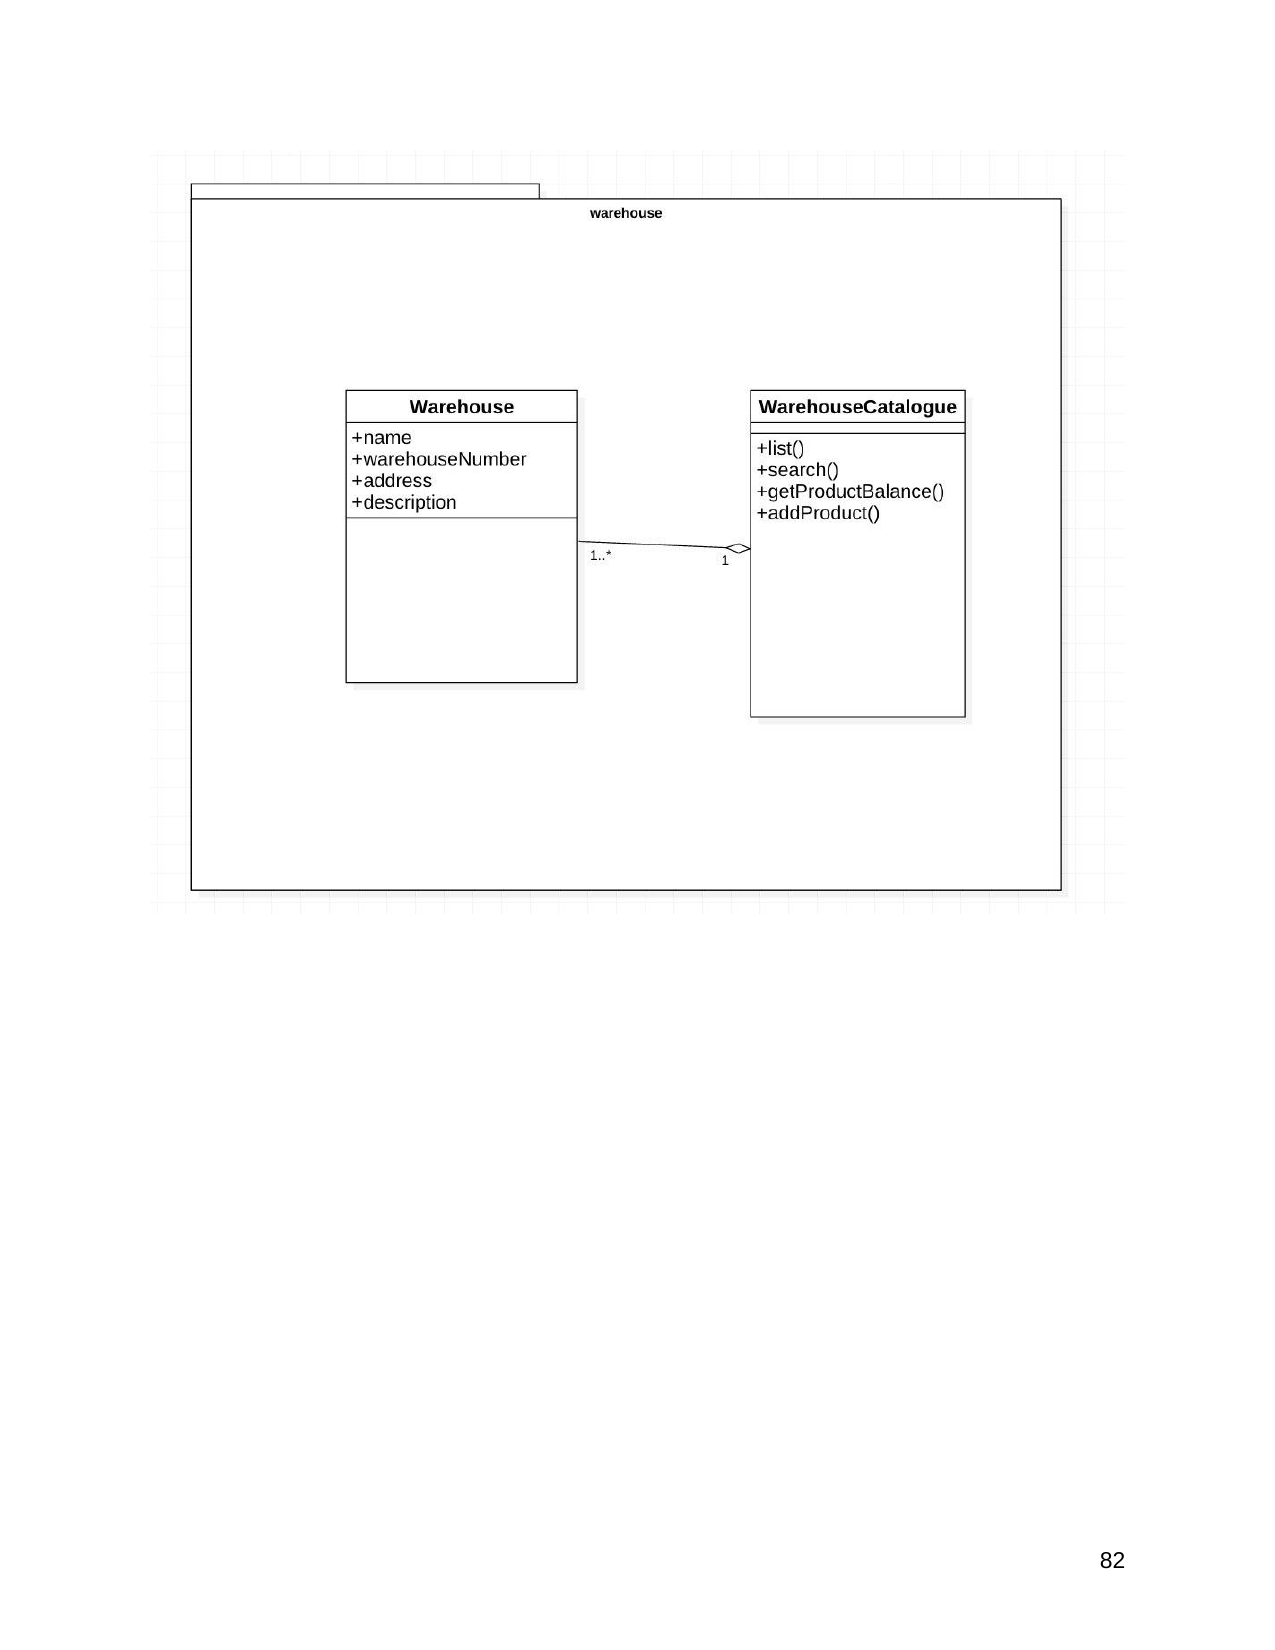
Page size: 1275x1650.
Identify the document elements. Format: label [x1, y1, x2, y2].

picture [150, 150, 1125, 914]
